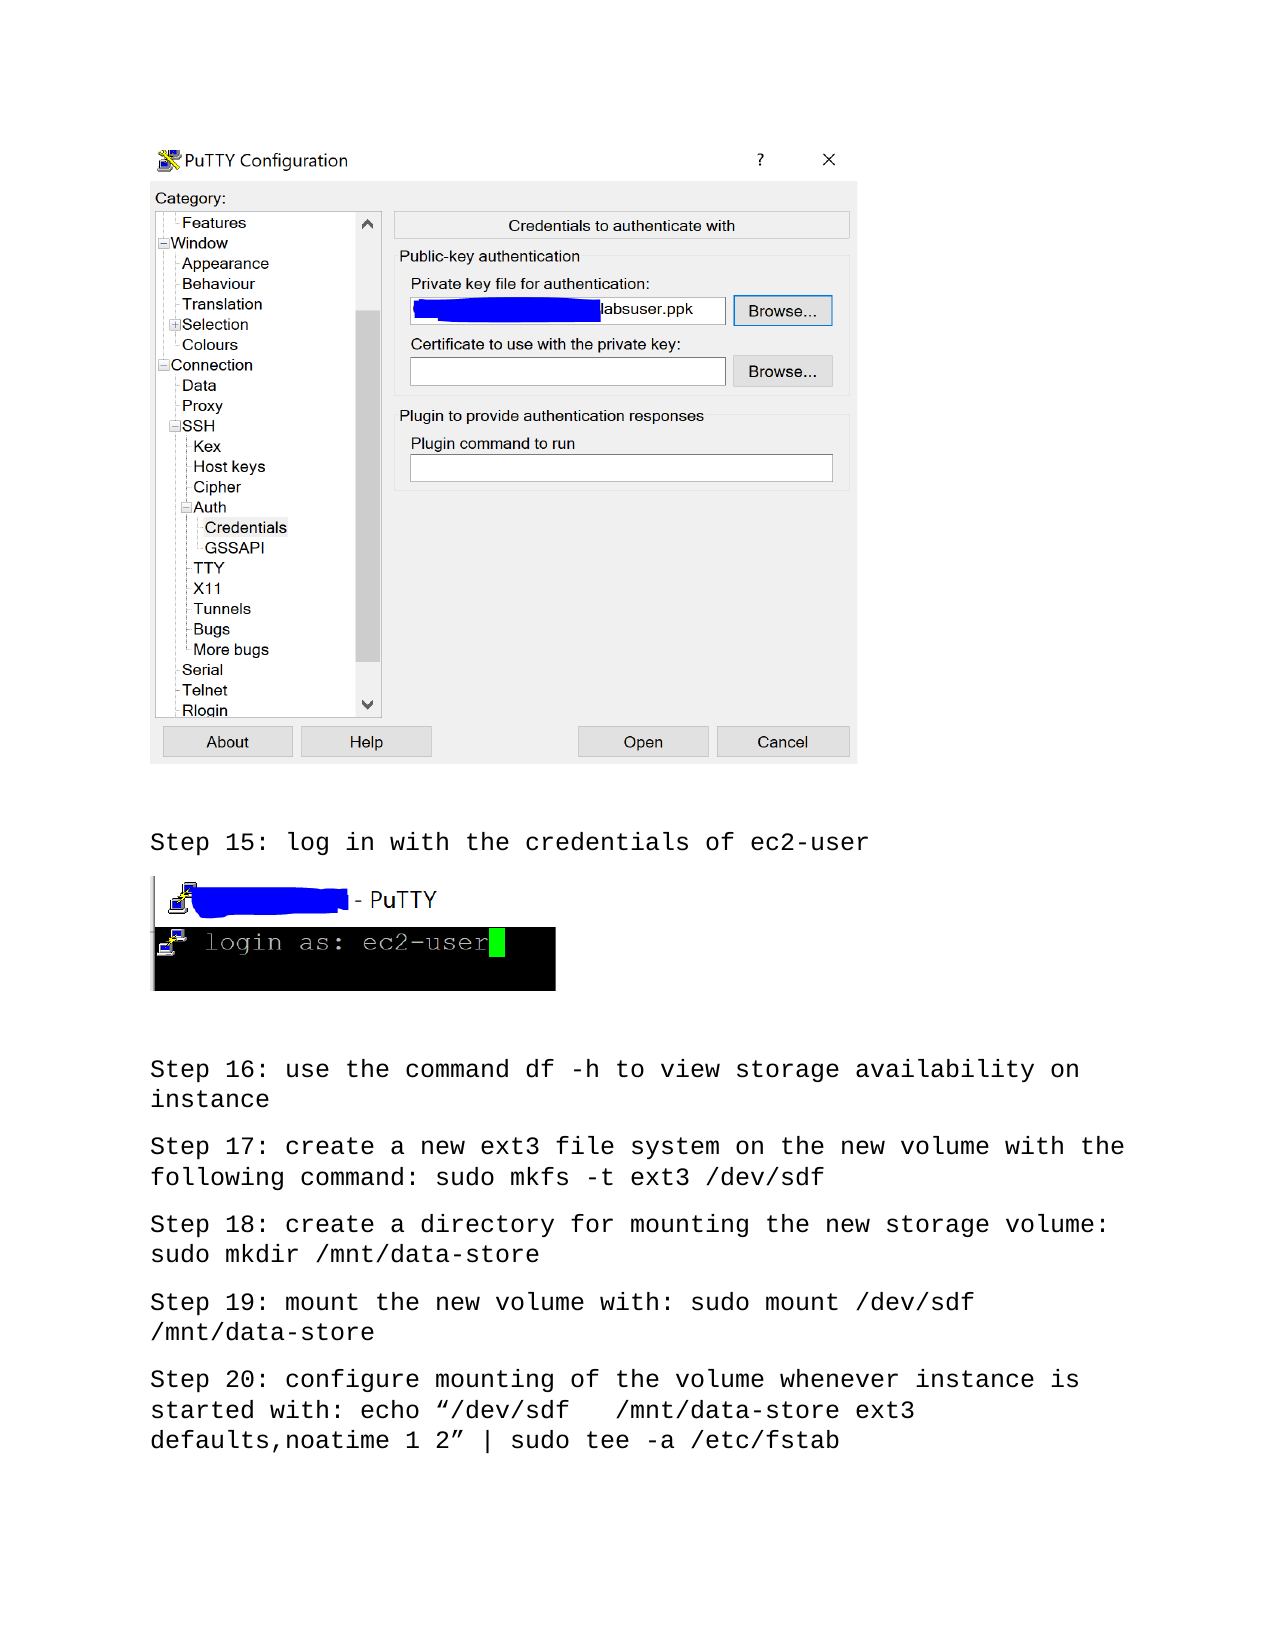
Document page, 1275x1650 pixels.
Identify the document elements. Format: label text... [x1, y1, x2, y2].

text Step 16: use the command df -h to view storage availability on instance [150, 1056, 1125, 1115]
text Step 17: create a new ext3 file system on the new volume with the following command: sudo mkfs -t ext3 /dev/sdf [150, 1134, 1125, 1193]
picture [150, 876, 556, 991]
text Step 18: create a directory for mounting the new storage volume: sudo mkdir /mnt/data-store [150, 1212, 1125, 1270]
picture [150, 150, 858, 764]
text Step 19: mount the new volume with: sudo mount /dev/sdf /mnt/data-store [150, 1289, 1125, 1348]
text Step 15: log in with the credentials of ec2-user [150, 830, 1125, 858]
text Step 20: configure mounting of the volume whenever instance is started with: echo “/dev/sdf /mnt/data-store ext3 defaults,noatime 1 2” | sudo tee -a /etc/fstab [150, 1367, 1125, 1456]
